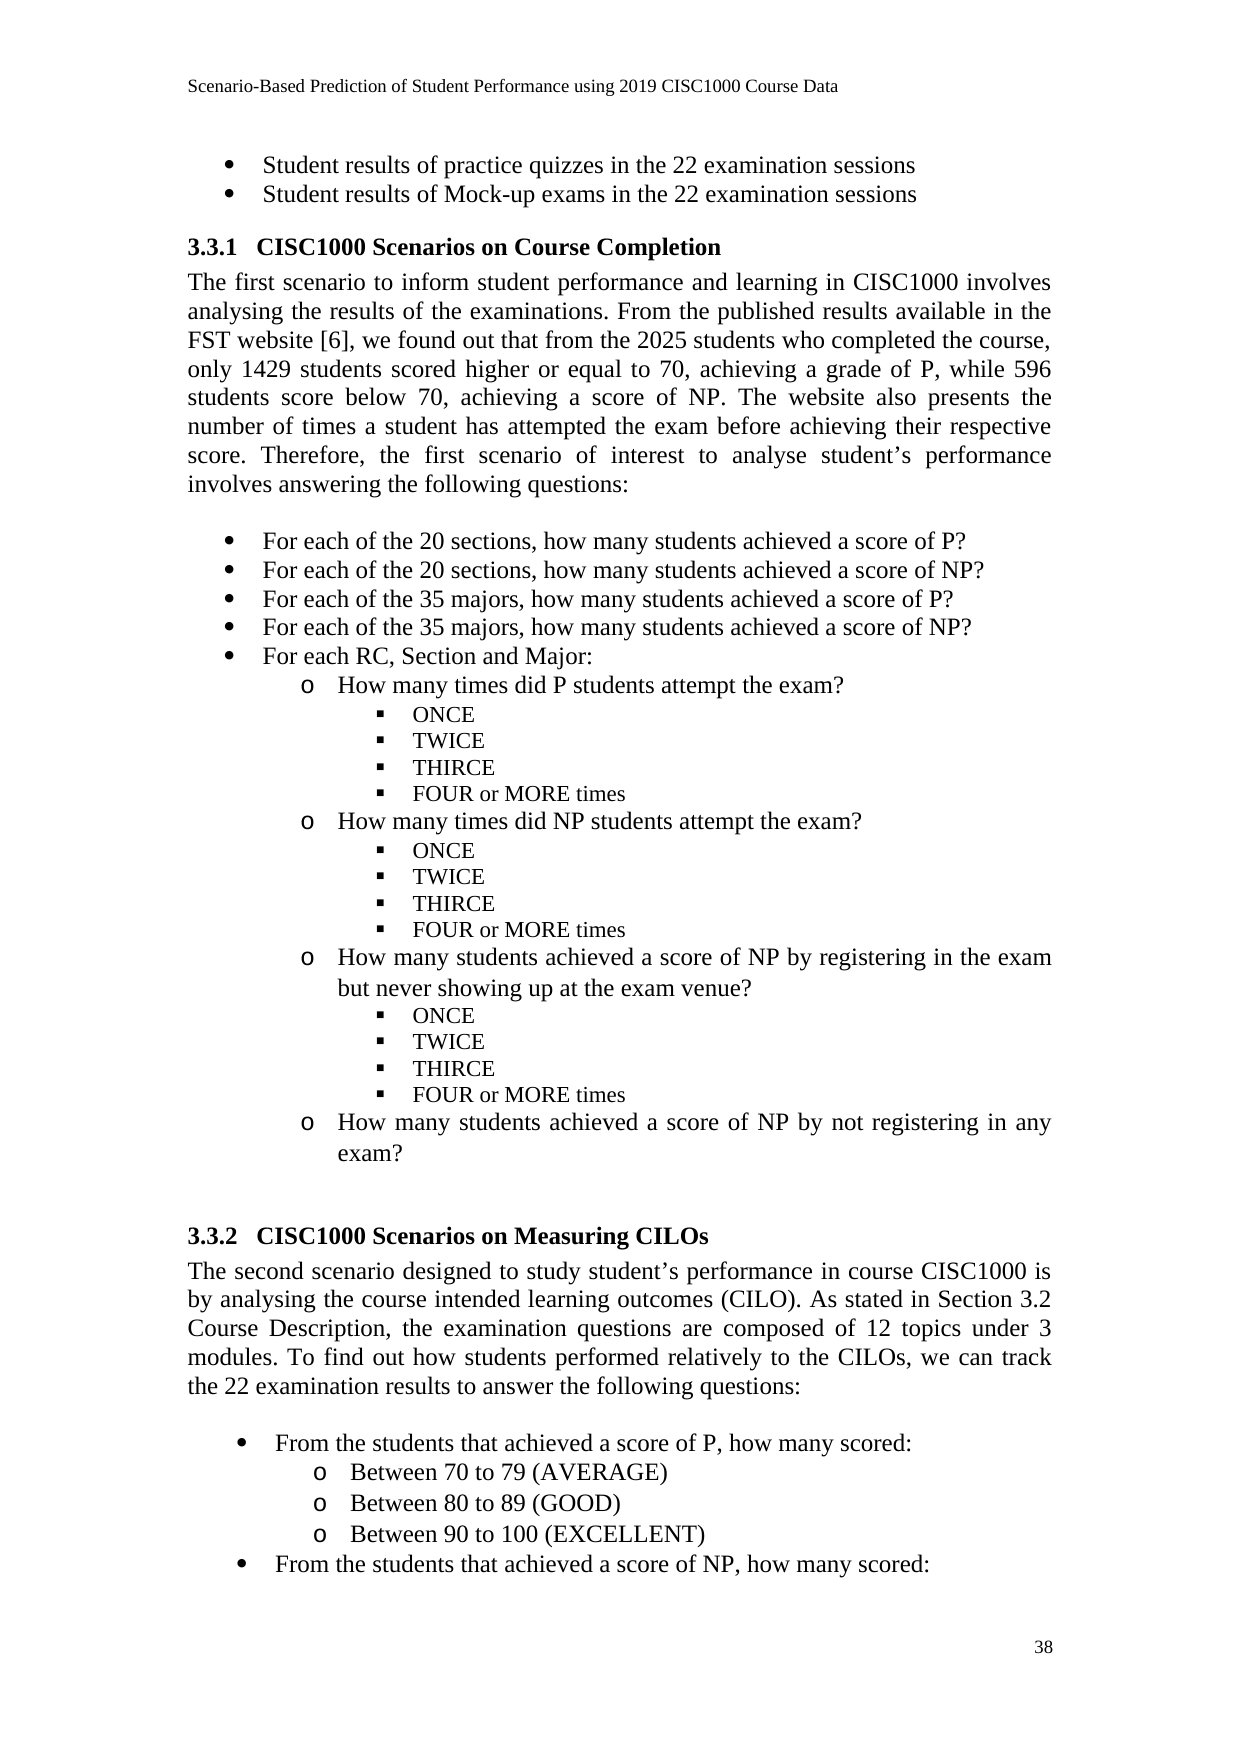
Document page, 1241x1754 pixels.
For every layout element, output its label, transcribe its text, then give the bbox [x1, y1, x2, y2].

subtitle CISC1000 Scenarios on Course Completion [187, 232, 1053, 261]
list FOUR or MORE times [375, 1081, 1053, 1107]
list For each of the 20 sections, how many students achieved a score of P? [225, 526, 1053, 555]
list How many students achieved a score of NP by not registering in any exam? [300, 1107, 1053, 1167]
list For each of the 35 majors, how many students achieved a score of P? [225, 584, 1053, 612]
list Student results of practice quizzes in the 22 examination sessions [225, 150, 1053, 179]
list TWICE [375, 863, 1053, 890]
list THIRCE [375, 890, 1053, 916]
list ONCE [375, 1002, 1053, 1028]
list How many students achieved a score of NP by registering in the exam but never showing up at the exam venue? [300, 942, 1053, 1002]
list How many times did NP students attempt the exam? [300, 806, 1053, 837]
list For each RC, Section and Major: [225, 641, 1053, 670]
list From the students that achieved a score of P, how many scored: [237, 1428, 1053, 1457]
list For each of the 35 majors, how many students achieved a score of NP? [225, 612, 1053, 641]
list THIRCE [375, 1055, 1053, 1081]
list How many times did P students attempt the exam? [300, 670, 1053, 701]
list Student results of Mock-up exams in the 22 examination sessions [225, 179, 1053, 207]
list For each of the 20 sections, how many students achieved a score of NP? [225, 555, 1053, 584]
list FOUR or MORE times [375, 780, 1053, 806]
list Between 80 to 89 (GOOD) [312, 1488, 1053, 1519]
list Between 90 to 100 (EXCELLENT) [312, 1519, 1053, 1549]
list THIRCE [375, 753, 1053, 780]
list ONCE [375, 837, 1053, 863]
list TWICE [375, 727, 1053, 753]
text The second scenario designed to study student’s performance in course CISC1000 is by analysing the course intended learning outcomes (CILO). As stated in Section 3.2 Course Description, the examination questions are composed of 12 topics under 3 modules. To find out how students performed relatively to the CILOs, we can track the 22 examination results to answer the following questions: [187, 1256, 1053, 1399]
list TWICE [375, 1028, 1053, 1055]
list FOUR or MORE times [375, 916, 1053, 942]
list Between 70 to 79 (AVERAGE) [312, 1457, 1053, 1488]
list ONCE [375, 701, 1053, 727]
text The first scenario to inform student performance and learning in CISC1000 involves analysing the results of the examinations. From the published results available in the FST website [6], we found out that from the 2025 students who completed the course, only 1429 students scored higher or equal to 70, achieving a grade of P, while 596 students score below 70, achieving a score of NP. The website also presents the number of times a student has attempted the exam before achieving their respective score. Therefore, the first scenario of interest to analyse student’s performance involves answering the following questions: [187, 267, 1053, 497]
subtitle CISC1000 Scenarios on Measuring CILOs [187, 1221, 1053, 1249]
list From the students that achieved a score of NP, how many scored: [237, 1549, 1053, 1578]
